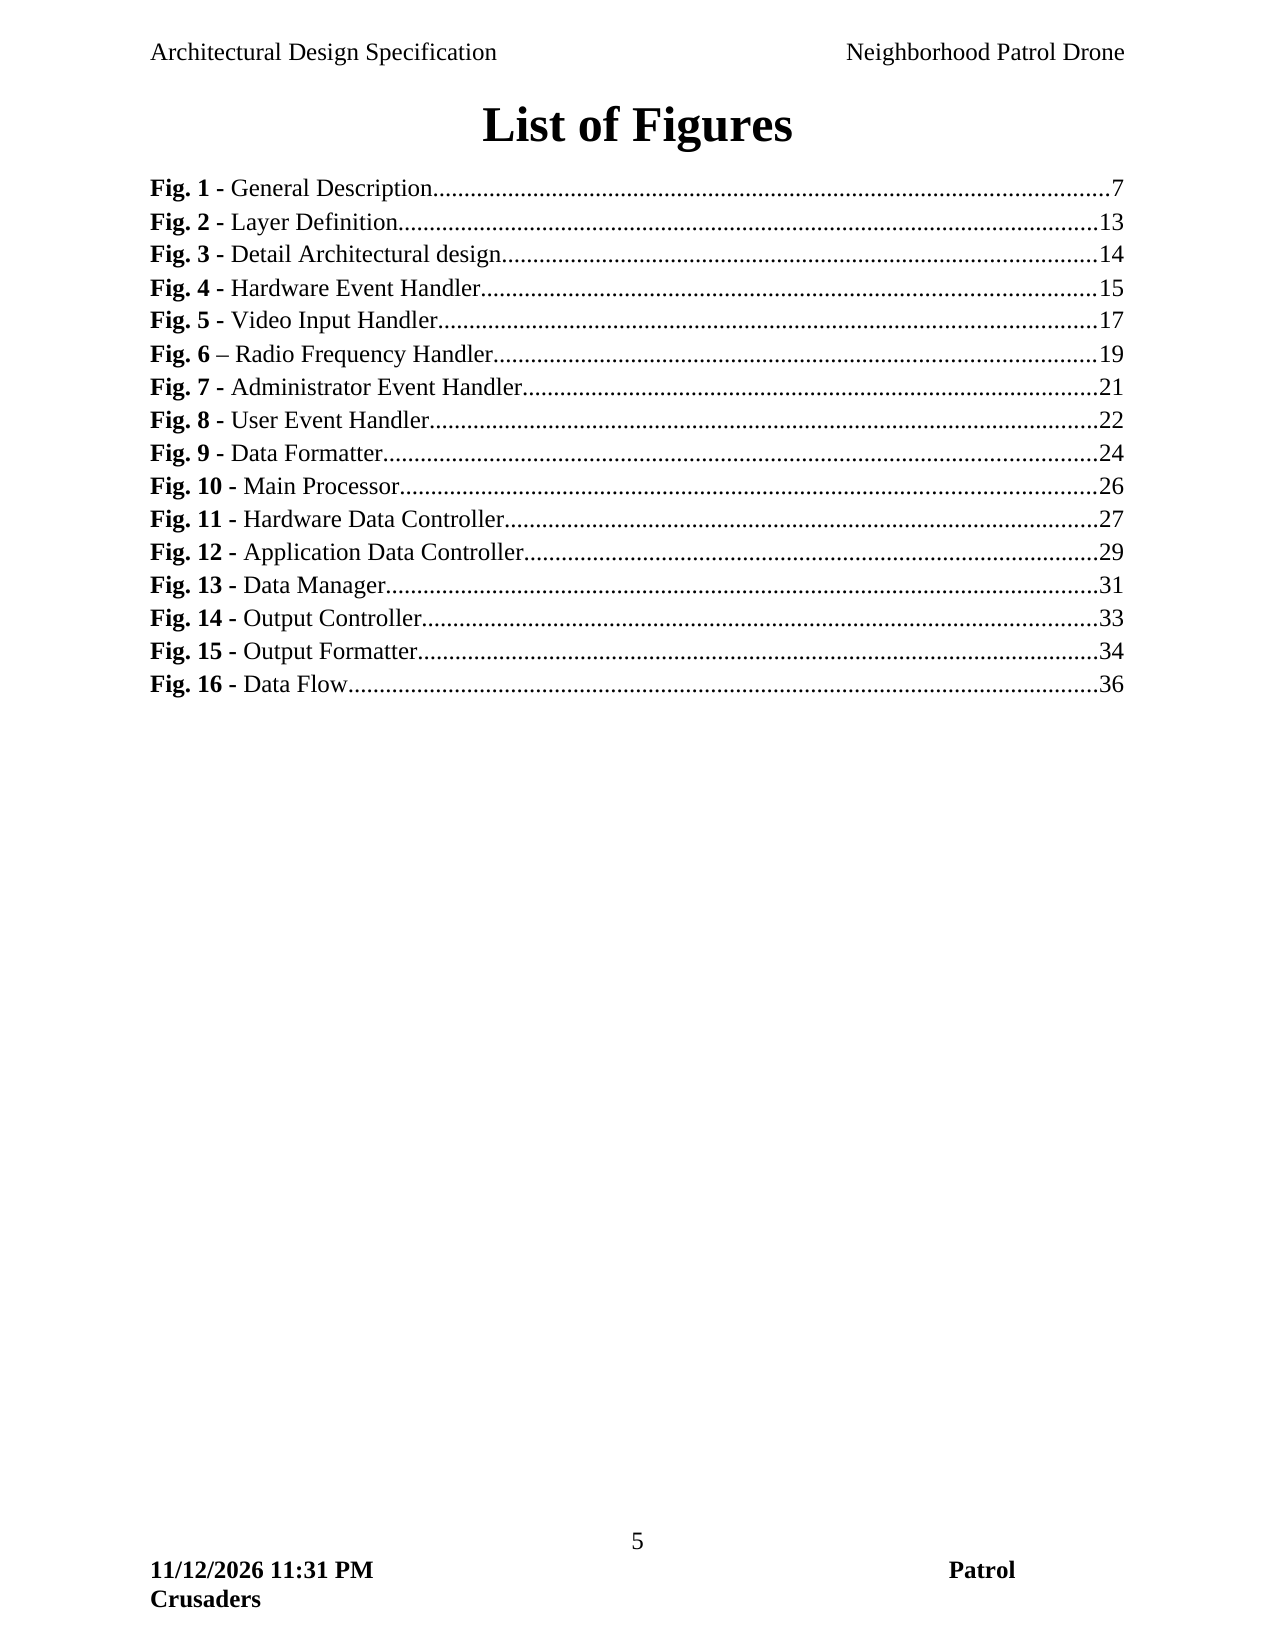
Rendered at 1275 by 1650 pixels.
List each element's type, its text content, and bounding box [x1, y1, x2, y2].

text Fig. 10 - Main Processor 26 [150, 471, 1125, 499]
text Fig. 8 - User Event Handler 22 [150, 405, 1125, 433]
text Fig. 9 - Data Formatter 24 [150, 438, 1125, 466]
text Fig. 12 - Application Data Controller 29 [150, 537, 1125, 566]
text Fig. 13 - Data Manager 31 [150, 570, 1125, 598]
text Fig. 1 - General Description 7 [150, 173, 1125, 202]
text Fig. 14 - Output Controller 33 [150, 603, 1125, 632]
text Fig. 16 - Data Flow 36 [150, 669, 1125, 698]
text Fig. 6 – Radio Frequency Handler 19 [150, 339, 1125, 367]
text Fig. 3 - Detail Architectural design 14 [150, 239, 1125, 268]
text Fig. 7 - Administrator Event Handler 21 [150, 372, 1125, 400]
text Fig. 15 - Output Formatter 34 [150, 636, 1125, 664]
text Fig. 11 - Hardware Data Controller 27 [150, 504, 1125, 532]
text Fig. 5 - Video Input Handler 17 [150, 306, 1125, 334]
text Fig. 4 - Hardware Event Handler 15 [150, 273, 1125, 301]
text List of Figures [150, 95, 1125, 152]
text Fig. 2 - Layer Definition 13 [150, 207, 1125, 235]
